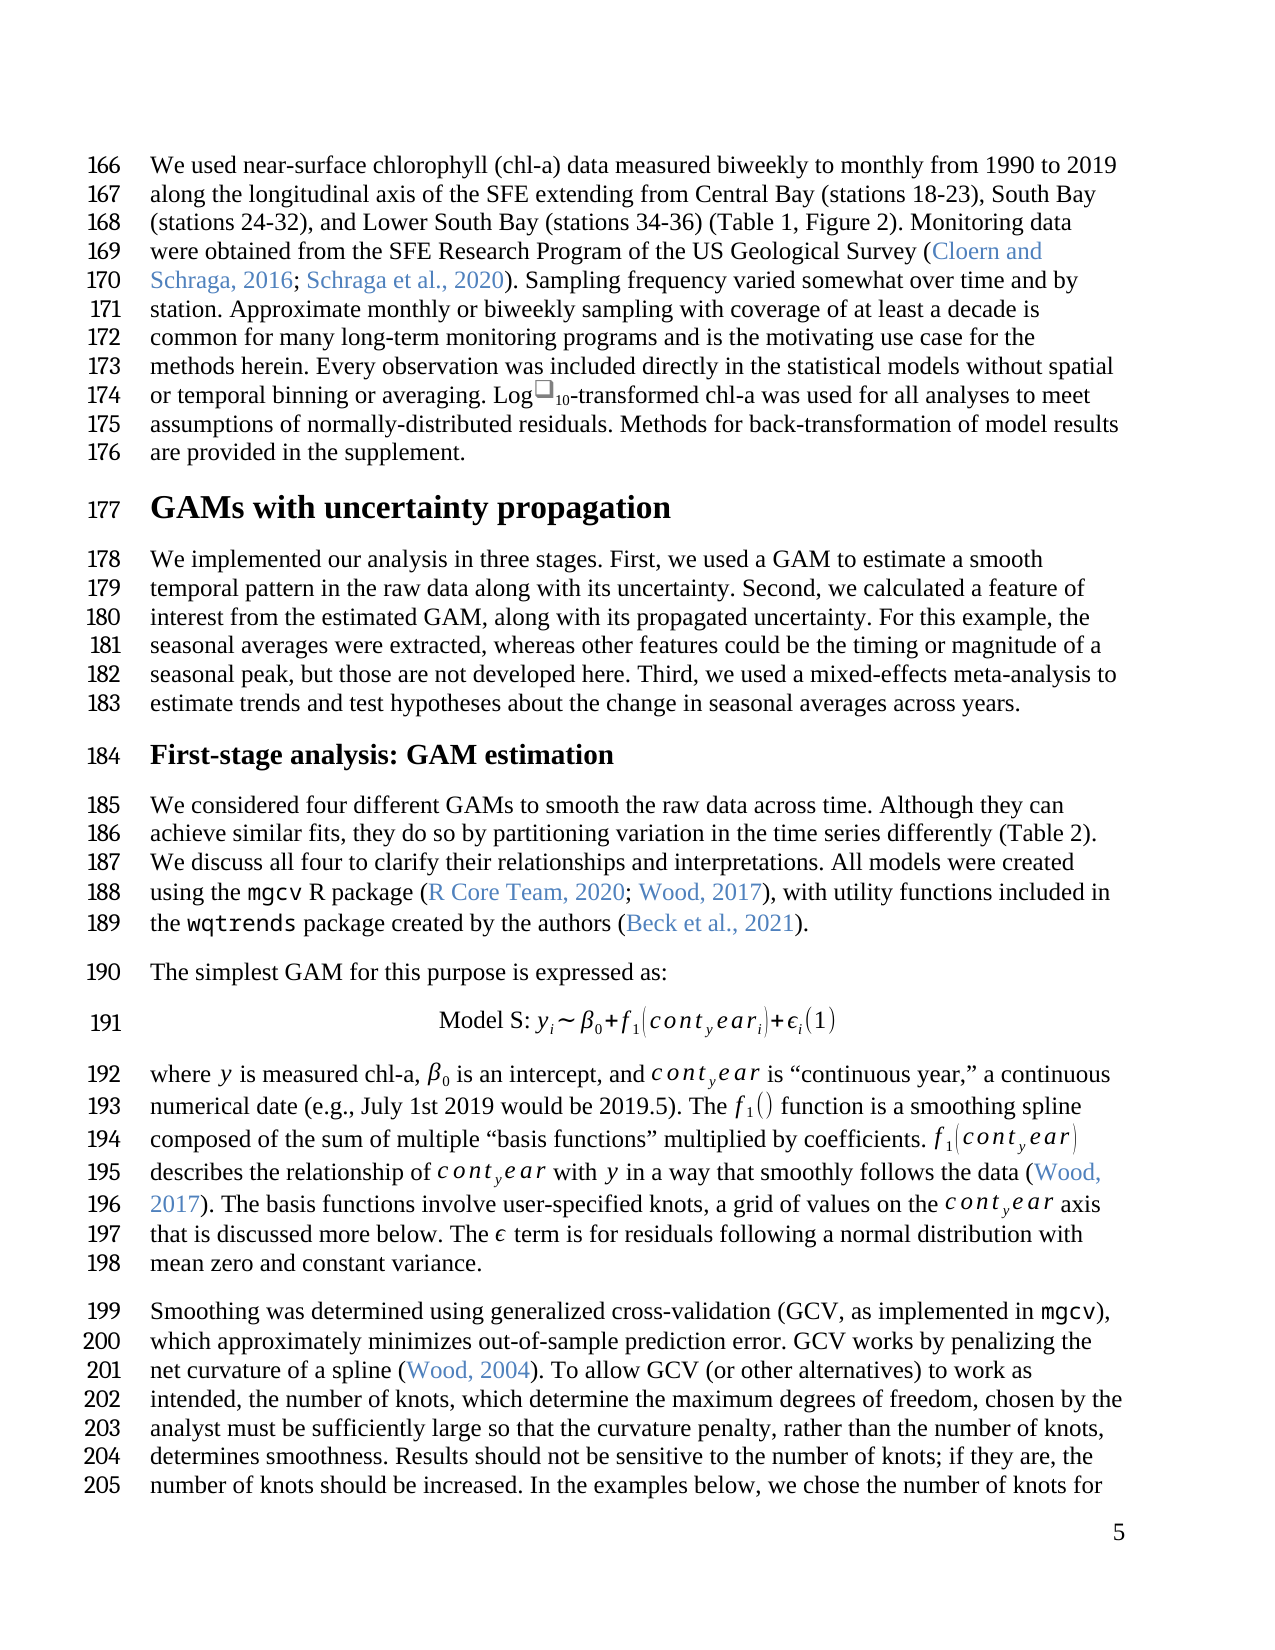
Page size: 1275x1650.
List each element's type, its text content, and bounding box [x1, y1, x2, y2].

text where is measured chl-a, is an intercept, and is “continuous year,” a continuous numerical date (e.g., July 1st 2019 would be 2019.5). The function is a smoothing spline composed of the sum of multiple “basis functions” multiplied by coefficients. describes the relationship of with in a way that smoothly follows the data (Wood, 2017). The basis functions involve user-specified knots, a grid of values on the axis that is discussed more below. The term is for residuals following a normal distribution with mean zero and constant variance. [150, 1058, 1125, 1276]
text The simplest GAM for this purpose is expressed as: [150, 957, 1125, 986]
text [150, 1295, 1125, 1499]
text We implemented our analysis in three stages. First, we used a GAM to estimate a smooth temporal pattern in the raw data along with its uncertainty. Second, we calculated a feature of interest from the estimated GAM, along with its propagated uncertainty. For this example, the seasonal averages were extracted, whereas other features could be the timing or magnitude of a seasonal peak, but those are not developed here. Third, we used a mixed-effects meta-analysis to estimate trends and test hypotheses about the change in seasonal averages across years. [150, 544, 1125, 717]
subtitle GAMs with uncertainty propagation [150, 487, 1125, 525]
text We considered four different GAMs to smooth the raw data across time. Although they can achieve similar fits, they do so by partitioning variation in the time series differently (Table 2). We discuss all four to clarify their relationships and interpretations. All models were created using the mgcv R package (R Core Team, 2020; Wood, 2017), with utility functions included in the wqtrends package created by the authors (Beck et al., 2021). [150, 790, 1125, 938]
text We used near-surface chlorophyll (chl-a) data measured biweekly to monthly from 1990 to 2019 along the longitudinal axis of the SFE extending from Central Bay (stations 18-23), South Bay (stations 24-32), and Lower South Bay (stations 34-36) (Table 1, Figure 2). Monitoring data were obtained from the SFE Research Program of the US Geological Survey (Cloern and Schraga, 2016; Schraga et al., 2020). Sampling frequency varied somewhat over time and by station. Approximate monthly or biweekly sampling with coverage of at least a decade is common for many long-term monitoring programs and is the motivating use case for the methods herein. Every observation was included directly in the statistical models without spatial or temporal binning or averaging. Log-transformed chl-a was used for all analyses to meet assumptions of normally-distributed residuals. Methods for back-transformation of model results are provided in the supplement. [150, 150, 1125, 466]
subtitle First-stage analysis: GAM estimation [150, 737, 1125, 771]
